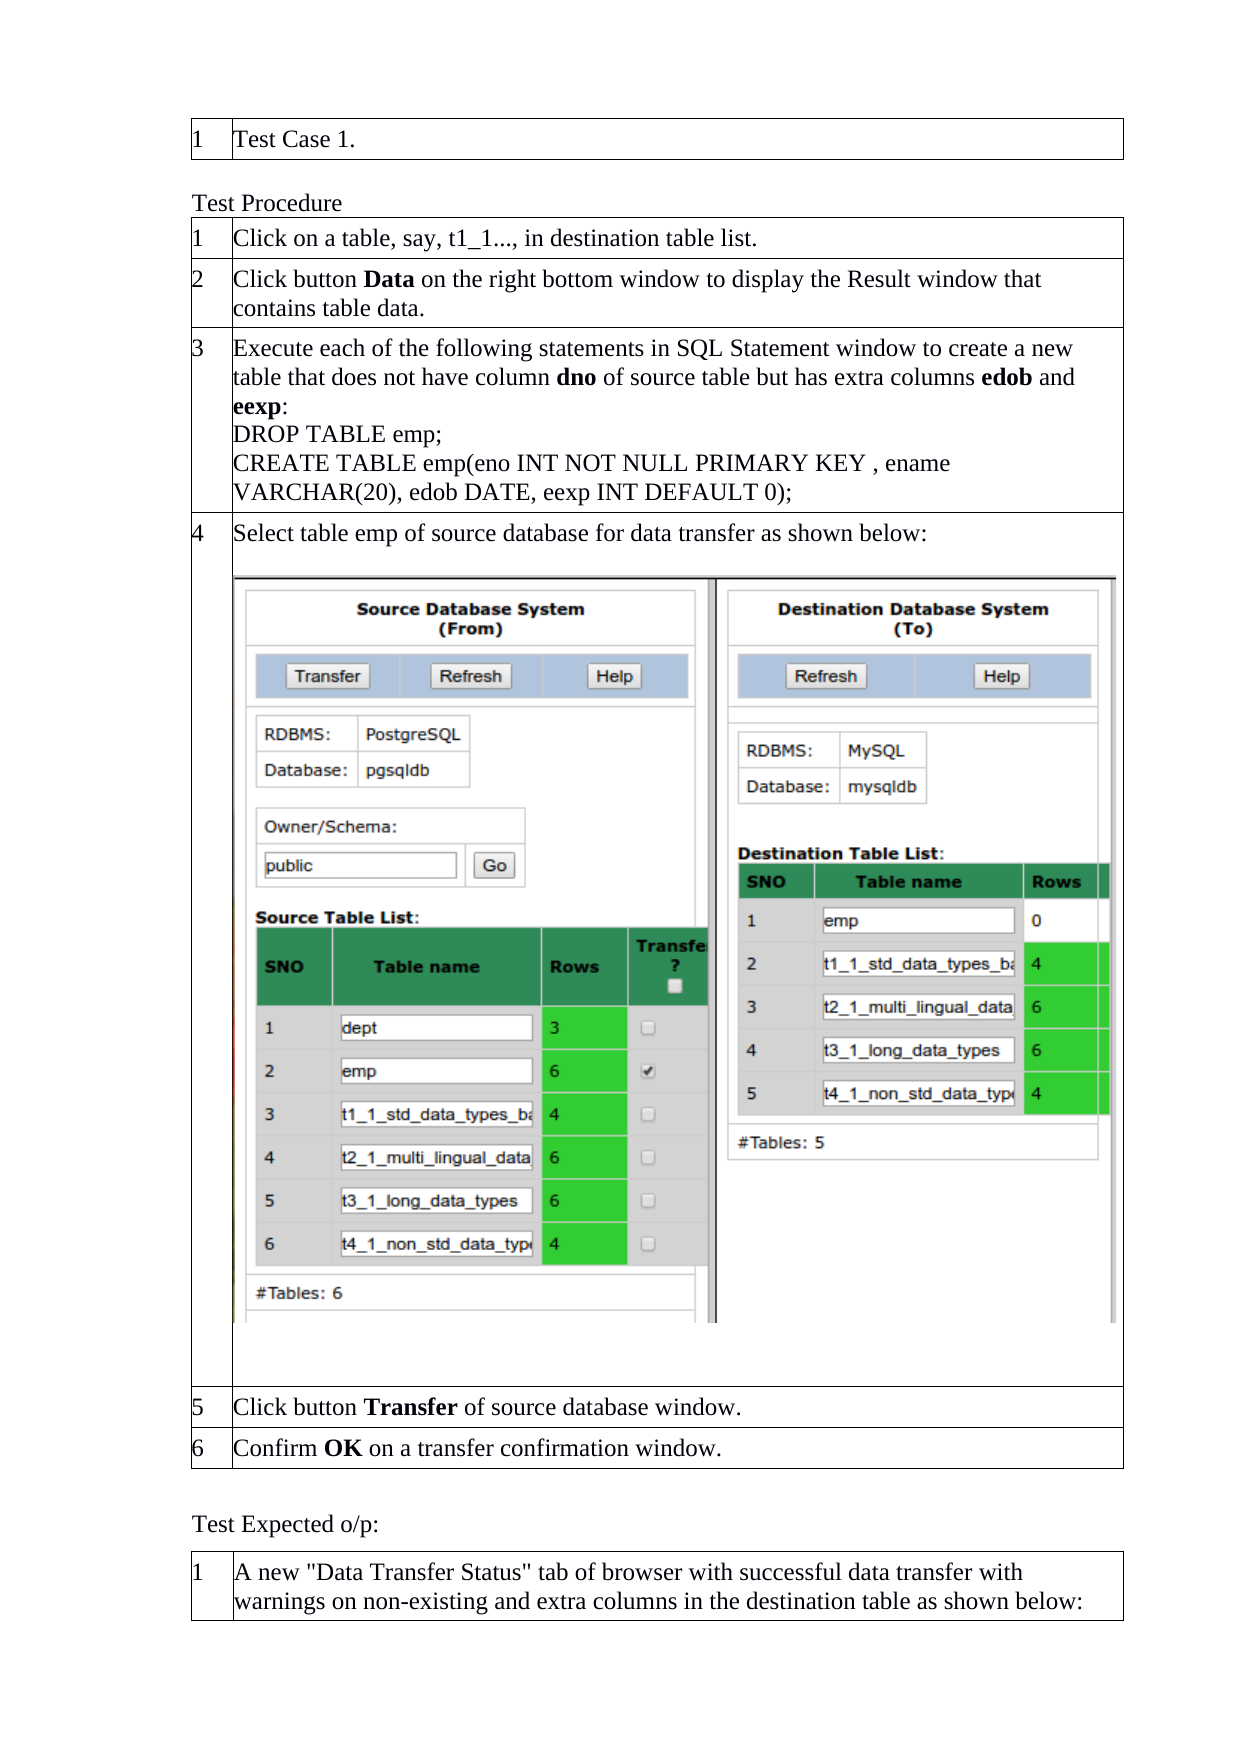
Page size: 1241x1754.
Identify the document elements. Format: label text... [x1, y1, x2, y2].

table_cell 5 [192, 1387, 232, 1427]
text Test Expected o/p: [118, 1509, 1122, 1538]
table_header Test Case 1. [233, 119, 1123, 159]
table_cell 2 [192, 259, 232, 327]
table_cell 6 [192, 1428, 232, 1468]
table_header Click on a table, say, t1_1..., in destination table list. [233, 218, 1123, 258]
table_header 1 [192, 218, 232, 258]
picture [232, 575, 1117, 1323]
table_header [234, 1552, 1123, 1620]
table_cell 3 [192, 328, 232, 512]
table_cell Select table emp of source database for data transfer as shown below: [233, 513, 1123, 1386]
text Test Procedure [118, 188, 1122, 217]
table_cell Click button Data on the right bottom window to display the Result window that contains table data. [233, 259, 1123, 327]
table_cell Execute each of the following statements in SQL Statement window to create a new table that does not have column dno of source table but has extra columns edob and eexp: DROP TABLE emp; CREATE TABLE emp(eno INT NOT NULL PRIMARY KEY , ename VARCHAR(20), edob DATE, eexp INT DEFAULT 0); [233, 328, 1123, 512]
table_header 1 [192, 1552, 233, 1620]
table_cell Click button Transfer of source database window. [233, 1387, 1123, 1427]
table_header 1 [192, 119, 232, 159]
table_cell 4 [192, 513, 232, 1386]
table_cell Confirm OK on a transfer confirmation window. [233, 1428, 1123, 1468]
